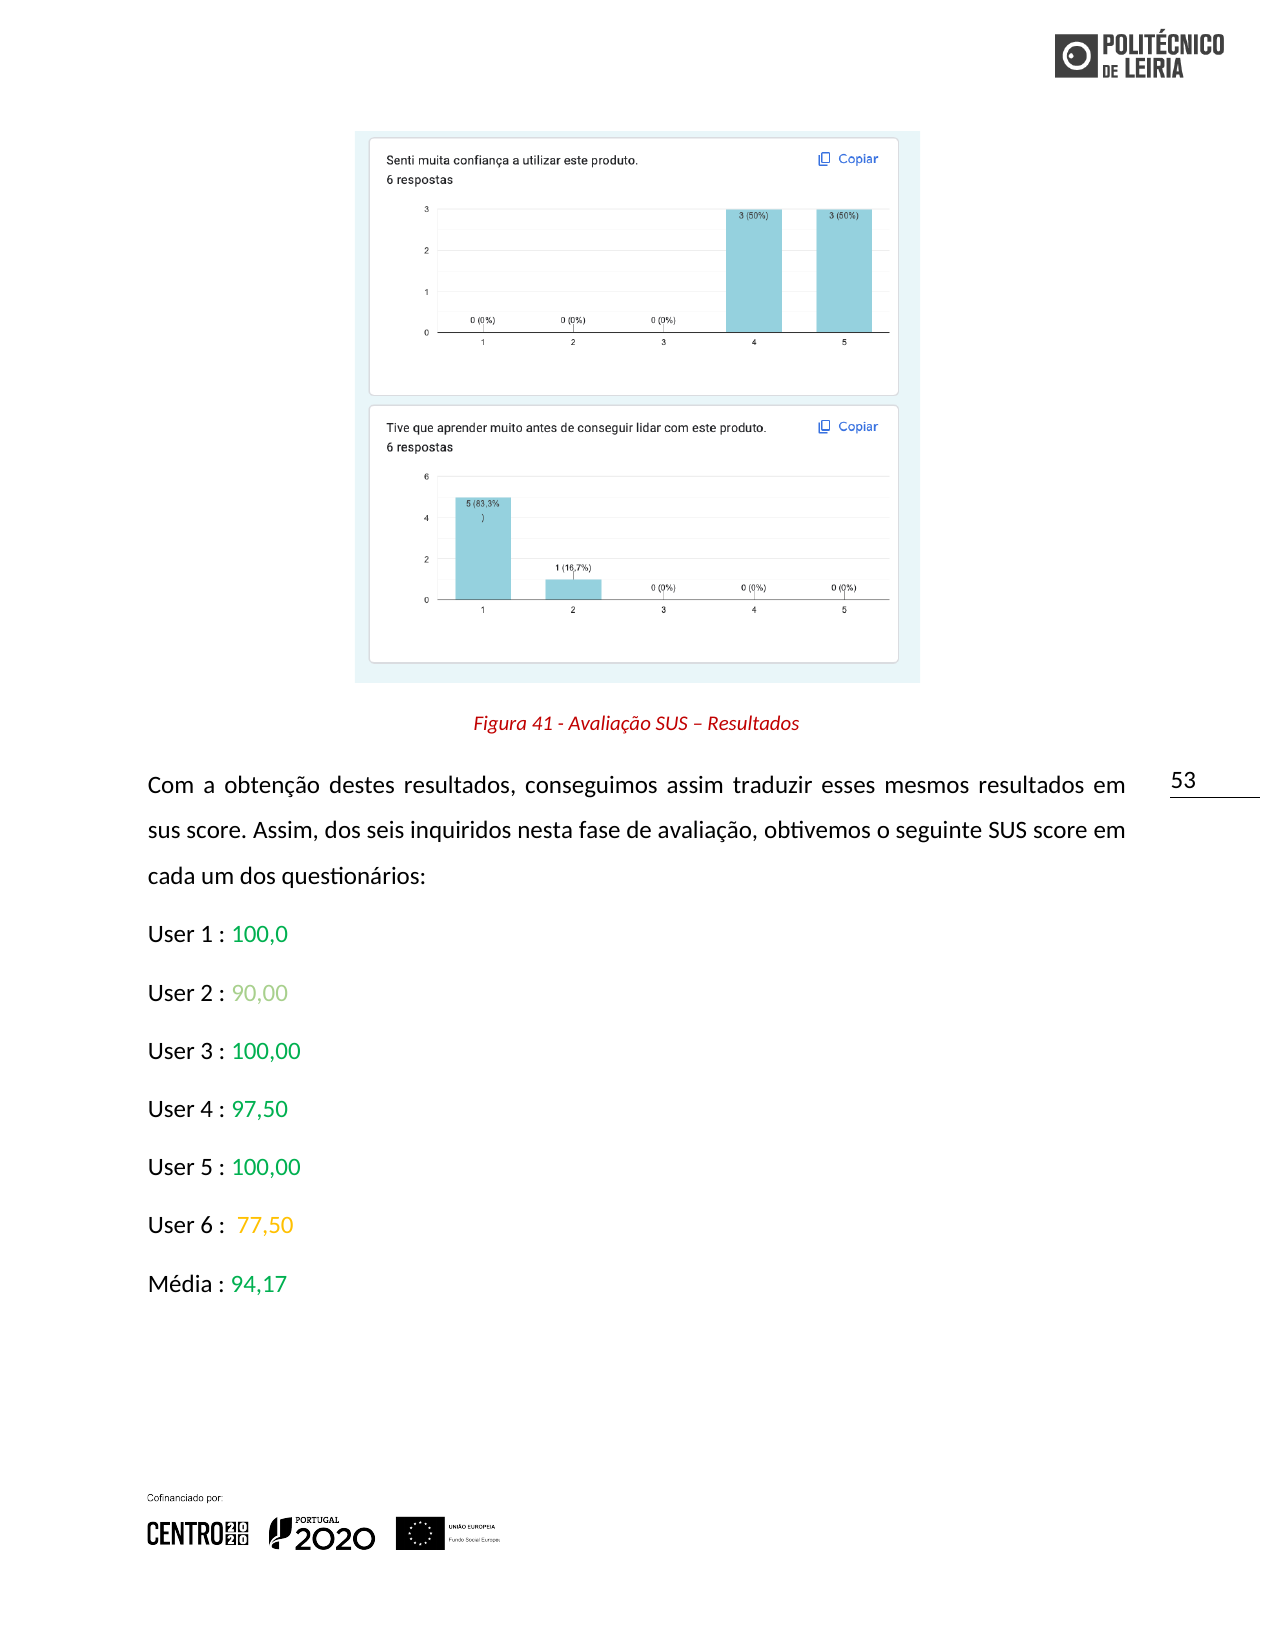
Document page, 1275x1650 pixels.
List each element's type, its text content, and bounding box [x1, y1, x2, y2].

text User 1 : 100,0 [148, 918, 1127, 949]
picture [147, 1494, 500, 1550]
text Com a obtenção destes resultados, conseguimos assim traduzir esses mesmos resultados em sus score. Assim, dos seis inquiridos nesta fase de avaliação, obtivemos o seguinte SUS score em cada um dos questionários: [148, 769, 1127, 891]
text Média : 94,17 [148, 1268, 1127, 1298]
text User 2 : 90,00 [148, 977, 1127, 1007]
text User 6 : 77,50 [148, 1209, 1127, 1240]
text User 5 : 100,00 [148, 1151, 1127, 1182]
text User 4 : 97,50 [148, 1093, 1127, 1124]
text User 3 : 100,00 [148, 1035, 1127, 1065]
picture [354, 131, 921, 683]
text Figura - Avaliação SUS – Resultados [148, 710, 1127, 735]
picture [1053, 26, 1225, 80]
